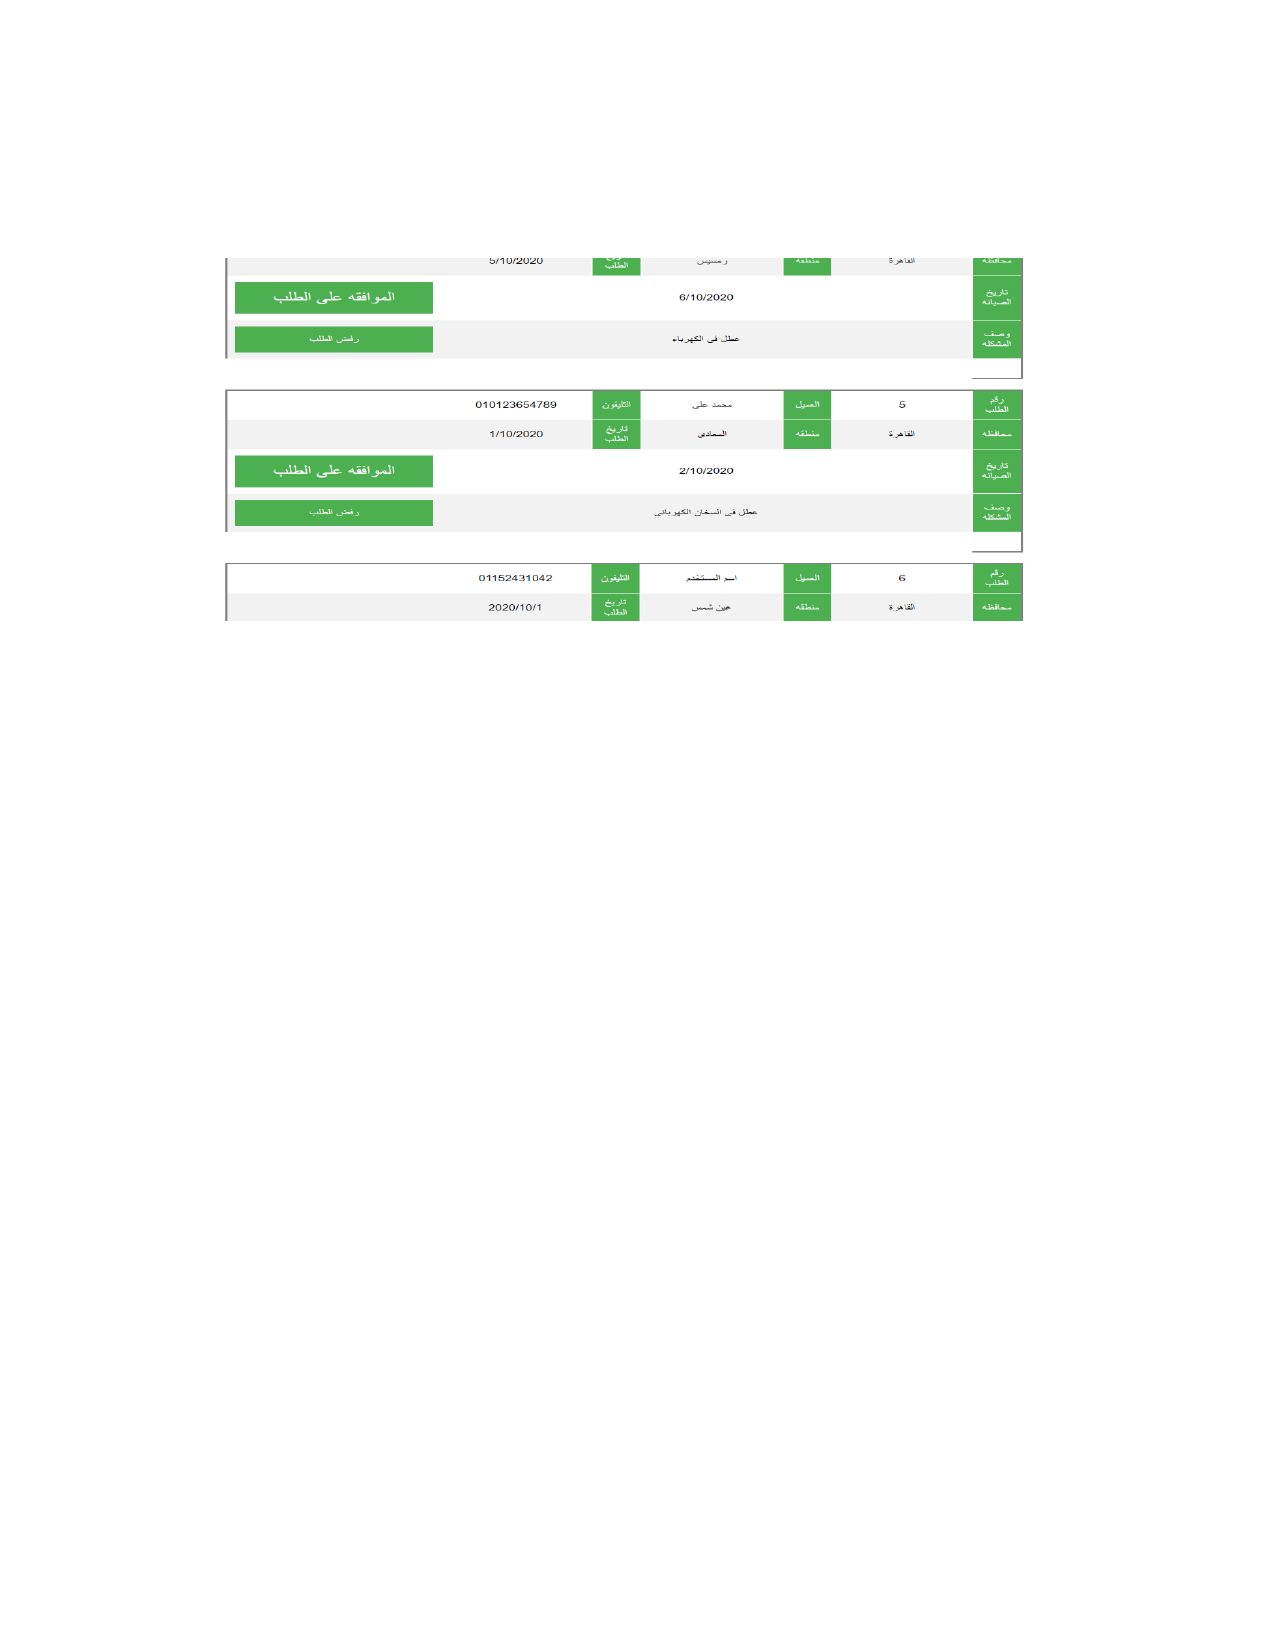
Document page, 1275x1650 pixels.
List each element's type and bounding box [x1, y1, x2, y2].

picture [144, 258, 1120, 621]
